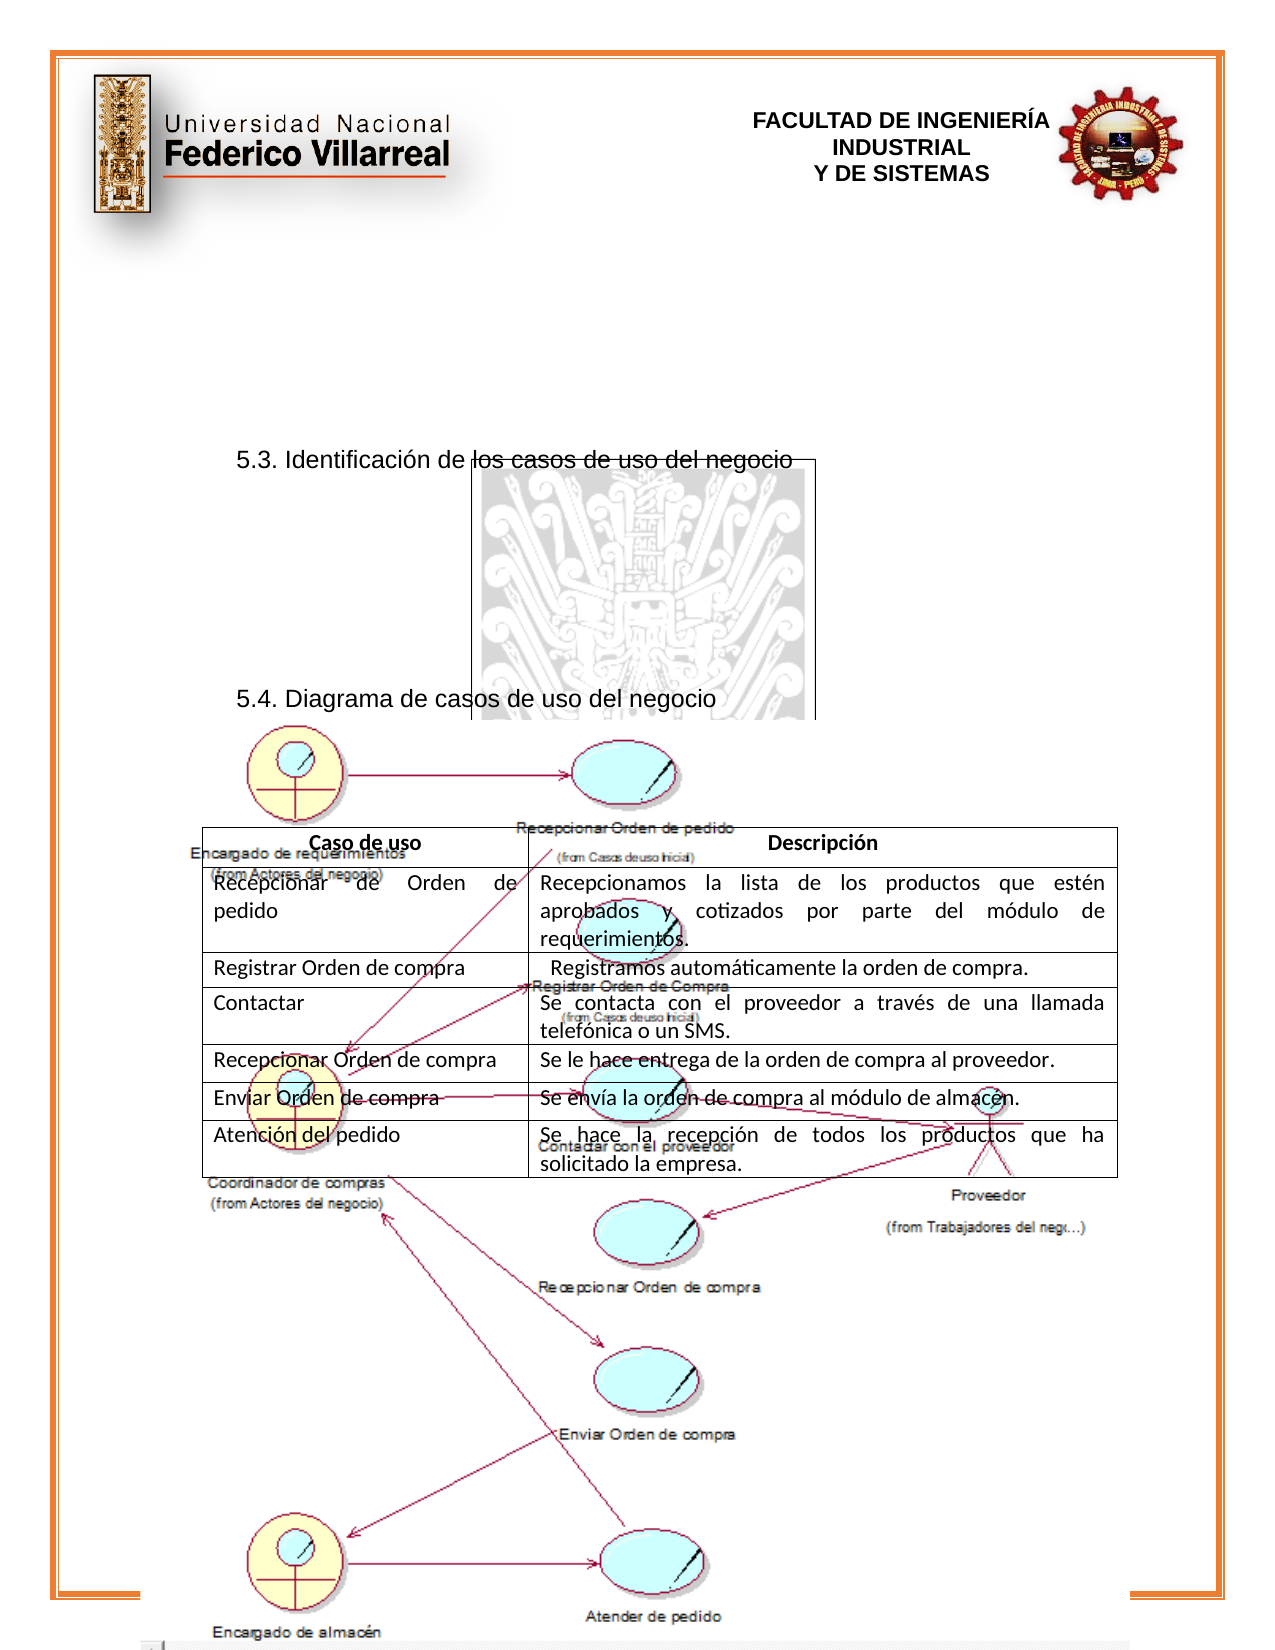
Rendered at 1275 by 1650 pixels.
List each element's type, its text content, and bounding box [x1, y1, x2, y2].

table_cell Se envía la orden de compra al módulo de almacén. [529, 1083, 1117, 1119]
text 5.4. Diagrama de casos de uso del negocio [236, 684, 1063, 713]
table_header Caso de uso [203, 828, 528, 867]
table_cell Registramos automáticamente la orden de compra. [529, 953, 1117, 987]
table_cell Atención del pedido [203, 1121, 528, 1177]
text 5.3. Identificación de los casos de uso del negocio [236, 445, 1063, 474]
table_cell Enviar Orden de compra [203, 1083, 528, 1119]
picture [140, 720, 1130, 1650]
table_cell Recepcionar Orden de compra [203, 1045, 528, 1082]
table_cell Se contacta con el proveedor a través de una llamada telefónica o un SMS. [529, 988, 1117, 1044]
table_header Descripción [529, 828, 1117, 867]
picture [1057, 83, 1186, 204]
table_cell Registrar Orden de compra [203, 953, 528, 987]
table_cell Recepcionamos la lista de los productos que estén aprobados y cotizados por parte del módulo de requerimientos. [529, 868, 1117, 952]
picture [93, 74, 449, 213]
table_cell Se hace la recepción de todos los productos que ha solicitado la empresa. [529, 1121, 1117, 1177]
table_cell Recepcionar de Orden de pedido [203, 868, 528, 952]
table_cell Se le hace entrega de la orden de compra al proveedor. [529, 1045, 1117, 1082]
table_cell Contactar [203, 988, 528, 1044]
